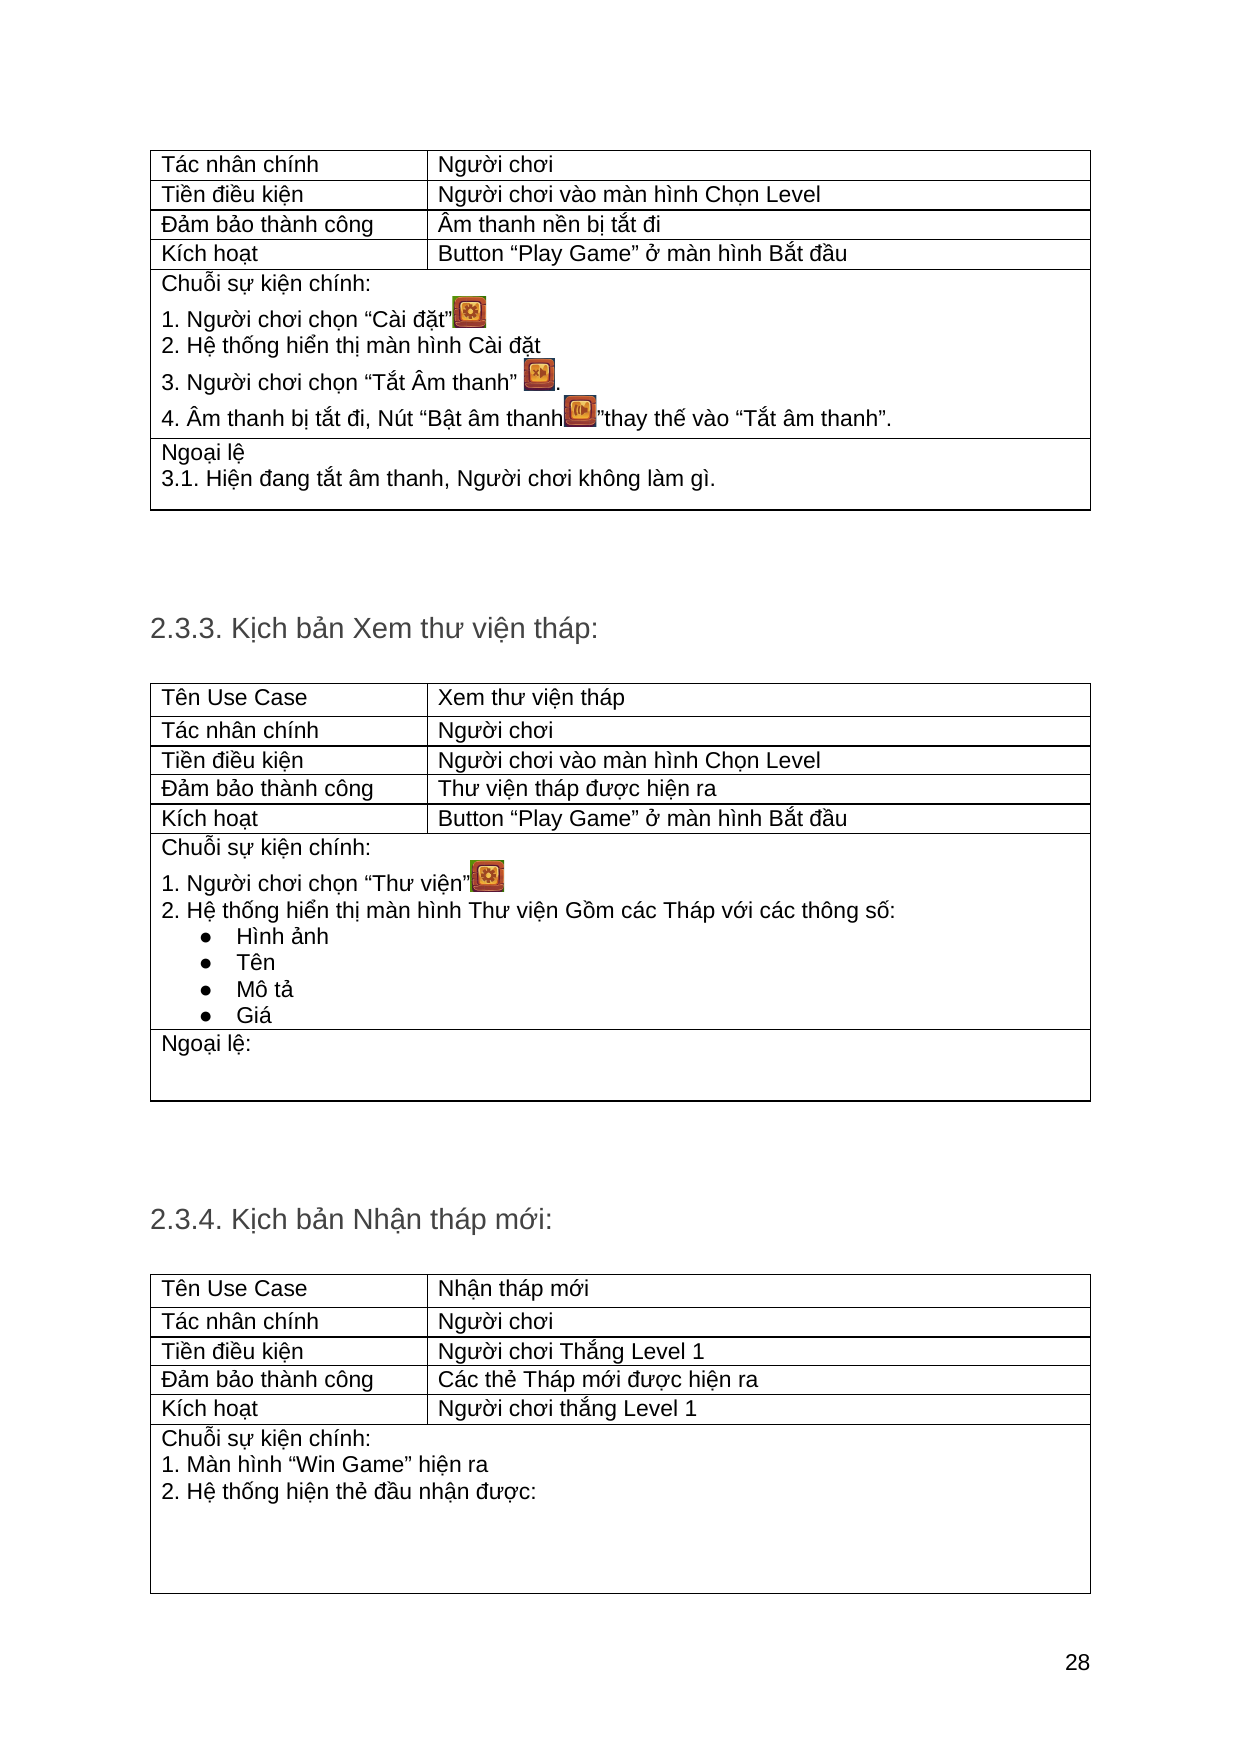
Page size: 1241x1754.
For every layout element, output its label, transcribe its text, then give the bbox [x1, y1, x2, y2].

picture [470, 860, 505, 892]
table_cell Kích hoạt [151, 240, 427, 269]
picture [452, 296, 487, 328]
table_cell Button “Play Game” ở màn hình Bắt đầu [428, 805, 1090, 833]
table_cell Chuỗi sự kiện chính: 1. Người chơi chọn “Thư viện” 2. Hệ thống hiển thị màn hình Thư viện Gồm các Tháp với các thông số: Hình ảnh Tên Mô tả Giá [151, 834, 1090, 1028]
table_cell Âm thanh nền bị tắt đi [428, 211, 1090, 239]
table_cell Đảm bảo thành công [151, 775, 427, 803]
table_header Tên Use Case [151, 1275, 427, 1307]
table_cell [151, 1425, 1090, 1593]
table_cell Người chơi vào màn hình Chọn Level [428, 747, 1090, 773]
table_header Xem thư viện tháp [428, 684, 1090, 716]
table_cell Ngoại lệ: [151, 1030, 1090, 1100]
table_cell Đảm bảo thành công [151, 211, 427, 239]
picture [523, 358, 555, 391]
table_cell Người chơi thắng Level 1 [428, 1395, 1090, 1424]
subtitle 2.3.4. Kịch bản Nhận tháp mới: [150, 1202, 1090, 1235]
table_cell Chuỗi sự kiện chính: 1. Người chơi chọn “Cài đặt” 2. Hệ thống hiển thị màn hình Cài đặt 3. Người chơi chọn “Tắt Âm thanh” . 4. Âm thanh bị tắt đi, Nút “Bật âm thanh”thay thế vào “Tắt âm thanh”. [151, 270, 1090, 437]
table_cell Các thẻ Tháp mới được hiện ra [428, 1366, 1090, 1394]
table_header Nhận tháp mới [428, 1275, 1090, 1307]
table_cell Người chơi [428, 717, 1090, 745]
table_header Tên Use Case [151, 684, 427, 716]
picture [563, 395, 597, 427]
table_cell Kích hoạt [151, 1395, 427, 1424]
table_cell Button “Play Game” ở màn hình Bắt đầu [428, 240, 1090, 269]
table_cell Tác nhân chính [151, 151, 427, 180]
table_cell Người chơi vào màn hình Chọn Level [428, 181, 1090, 209]
table_cell Tiền điều kiện [151, 181, 427, 209]
table_cell Tiền điều kiện [151, 747, 427, 773]
table_cell Đảm bảo thành công [151, 1366, 427, 1394]
table_cell Ngoại lệ 3.1. Hiện đang tắt âm thanh, Người chơi không làm gì. [151, 439, 1090, 509]
table_cell Tiền điều kiện [151, 1338, 427, 1364]
table_cell Thư viện tháp được hiện ra [428, 775, 1090, 803]
table_cell Tác nhân chính [151, 1308, 427, 1336]
table_cell Người chơi Thắng Level 1 [428, 1338, 1090, 1364]
table_cell Tác nhân chính [151, 717, 427, 745]
table_cell Người chơi [428, 1308, 1090, 1336]
subtitle 2.3.3. Kịch bản Xem thư viện tháp: [150, 611, 1090, 644]
table_cell Người chơi [428, 151, 1090, 180]
table_cell Kích hoạt [151, 805, 427, 833]
